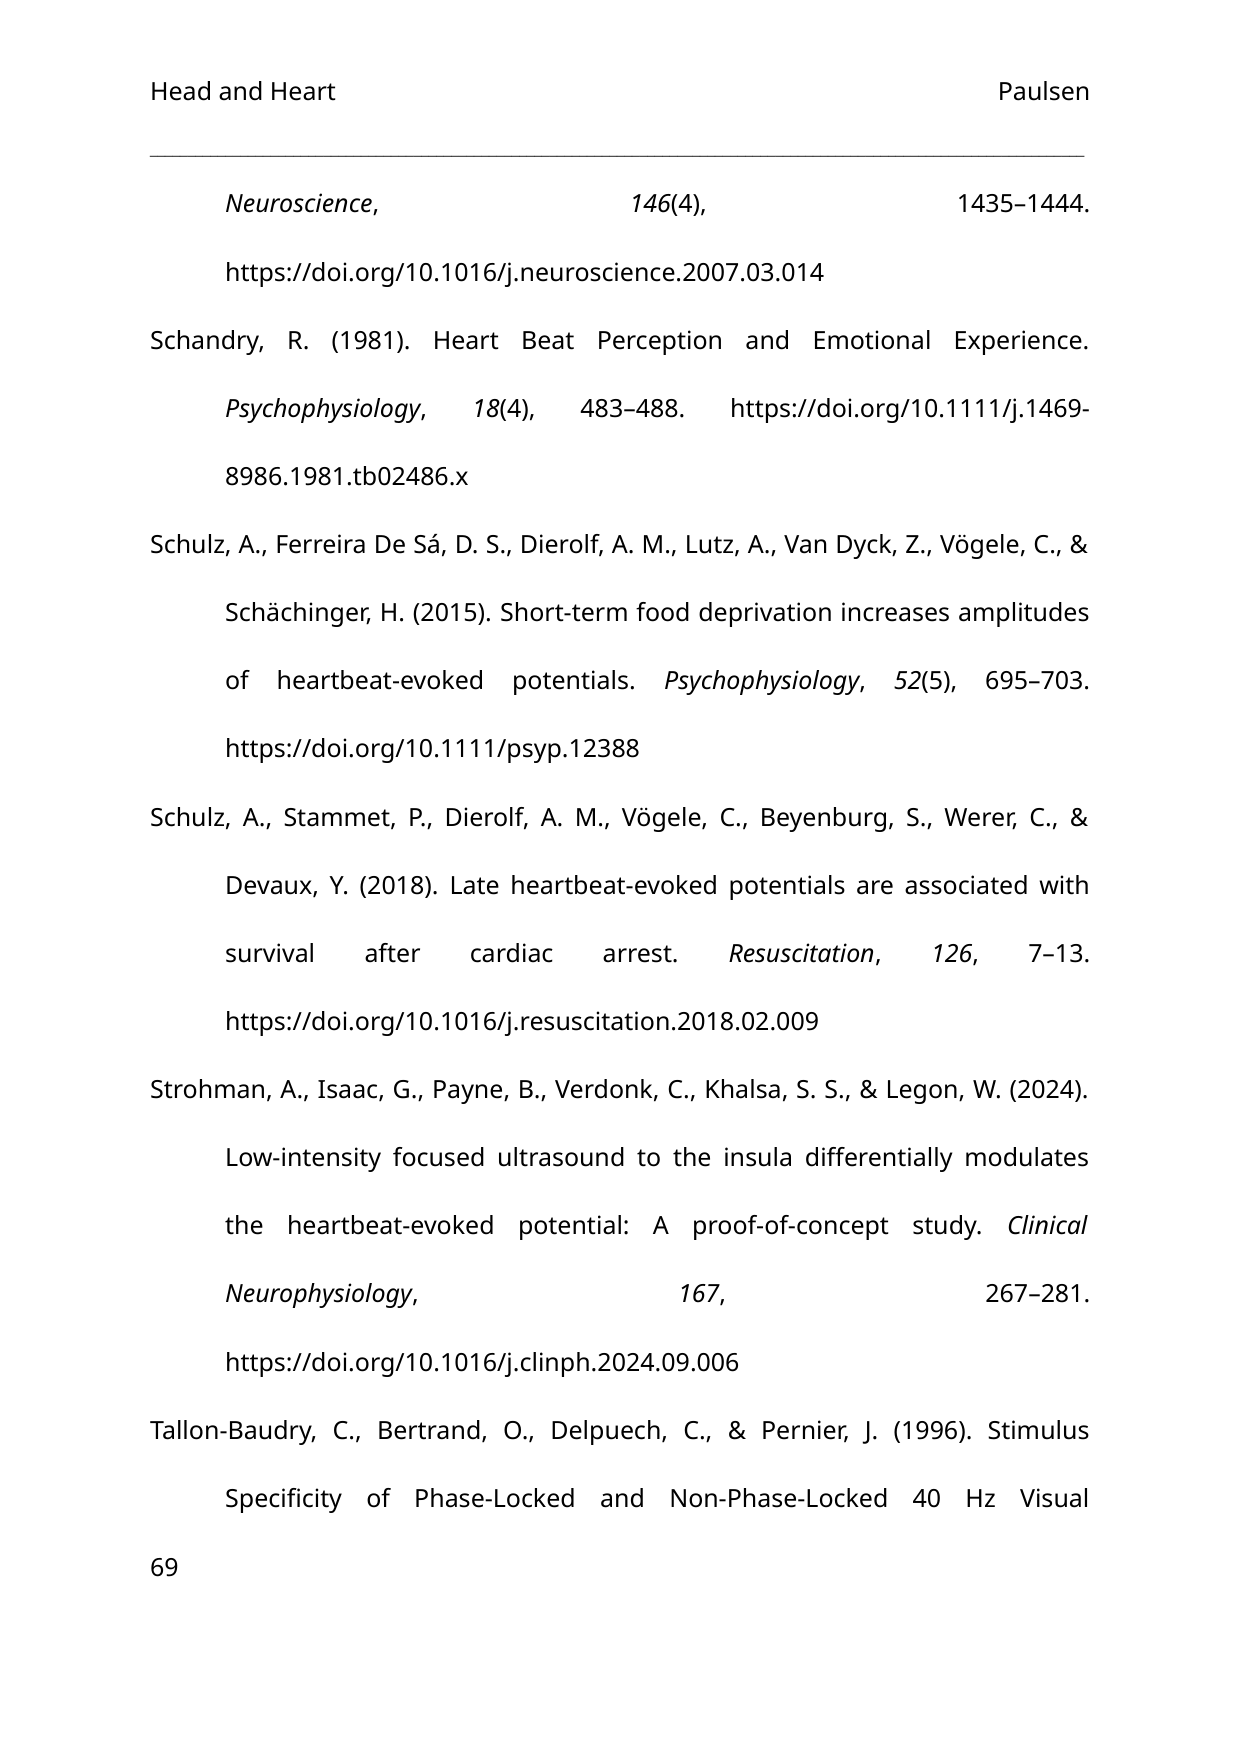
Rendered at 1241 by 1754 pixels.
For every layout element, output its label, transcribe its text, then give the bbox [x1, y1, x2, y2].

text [150, 186, 1090, 288]
text Schulz, A., Ferreira De Sá, D. S., Dierolf, A. M., Lutz, A., Van Dyck, Z., Vögele, C., & Schächinger, H. (2015). Short‐term food deprivation increases amplitudes of heartbeat‐evoked potentials. Psychophysiology, 52(5), 695–703. https://doi.org/10.1111/psyp.12388 [150, 527, 1090, 765]
text Schulz, A., Stammet, P., Dierolf, A. M., Vögele, C., Beyenburg, S., Werer, C., & Devaux, Y. (2018). Late heartbeat-evoked potentials are associated with survival after cardiac arrest. Resuscitation, 126, 7–13. https://doi.org/10.1016/j.resuscitation.2018.02.009 [150, 799, 1090, 1038]
text Schandry, R. (1981). Heart Beat Perception and Emotional Experience. Psychophysiology, 18(4), 483–488. https://doi.org/10.1111/j.1469-8986.1981.tb02486.x [150, 322, 1090, 493]
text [150, 1412, 1090, 1514]
text Strohman, A., Isaac, G., Payne, B., Verdonk, C., Khalsa, S. S., & Legon, W. (2024). Low-intensity focused ultrasound to the insula differentially modulates the heartbeat-evoked potential: A proof-of-concept study. Clinical Neurophysiology, 167, 267–281. https://doi.org/10.1016/j.clinph.2024.09.006 [150, 1072, 1090, 1378]
